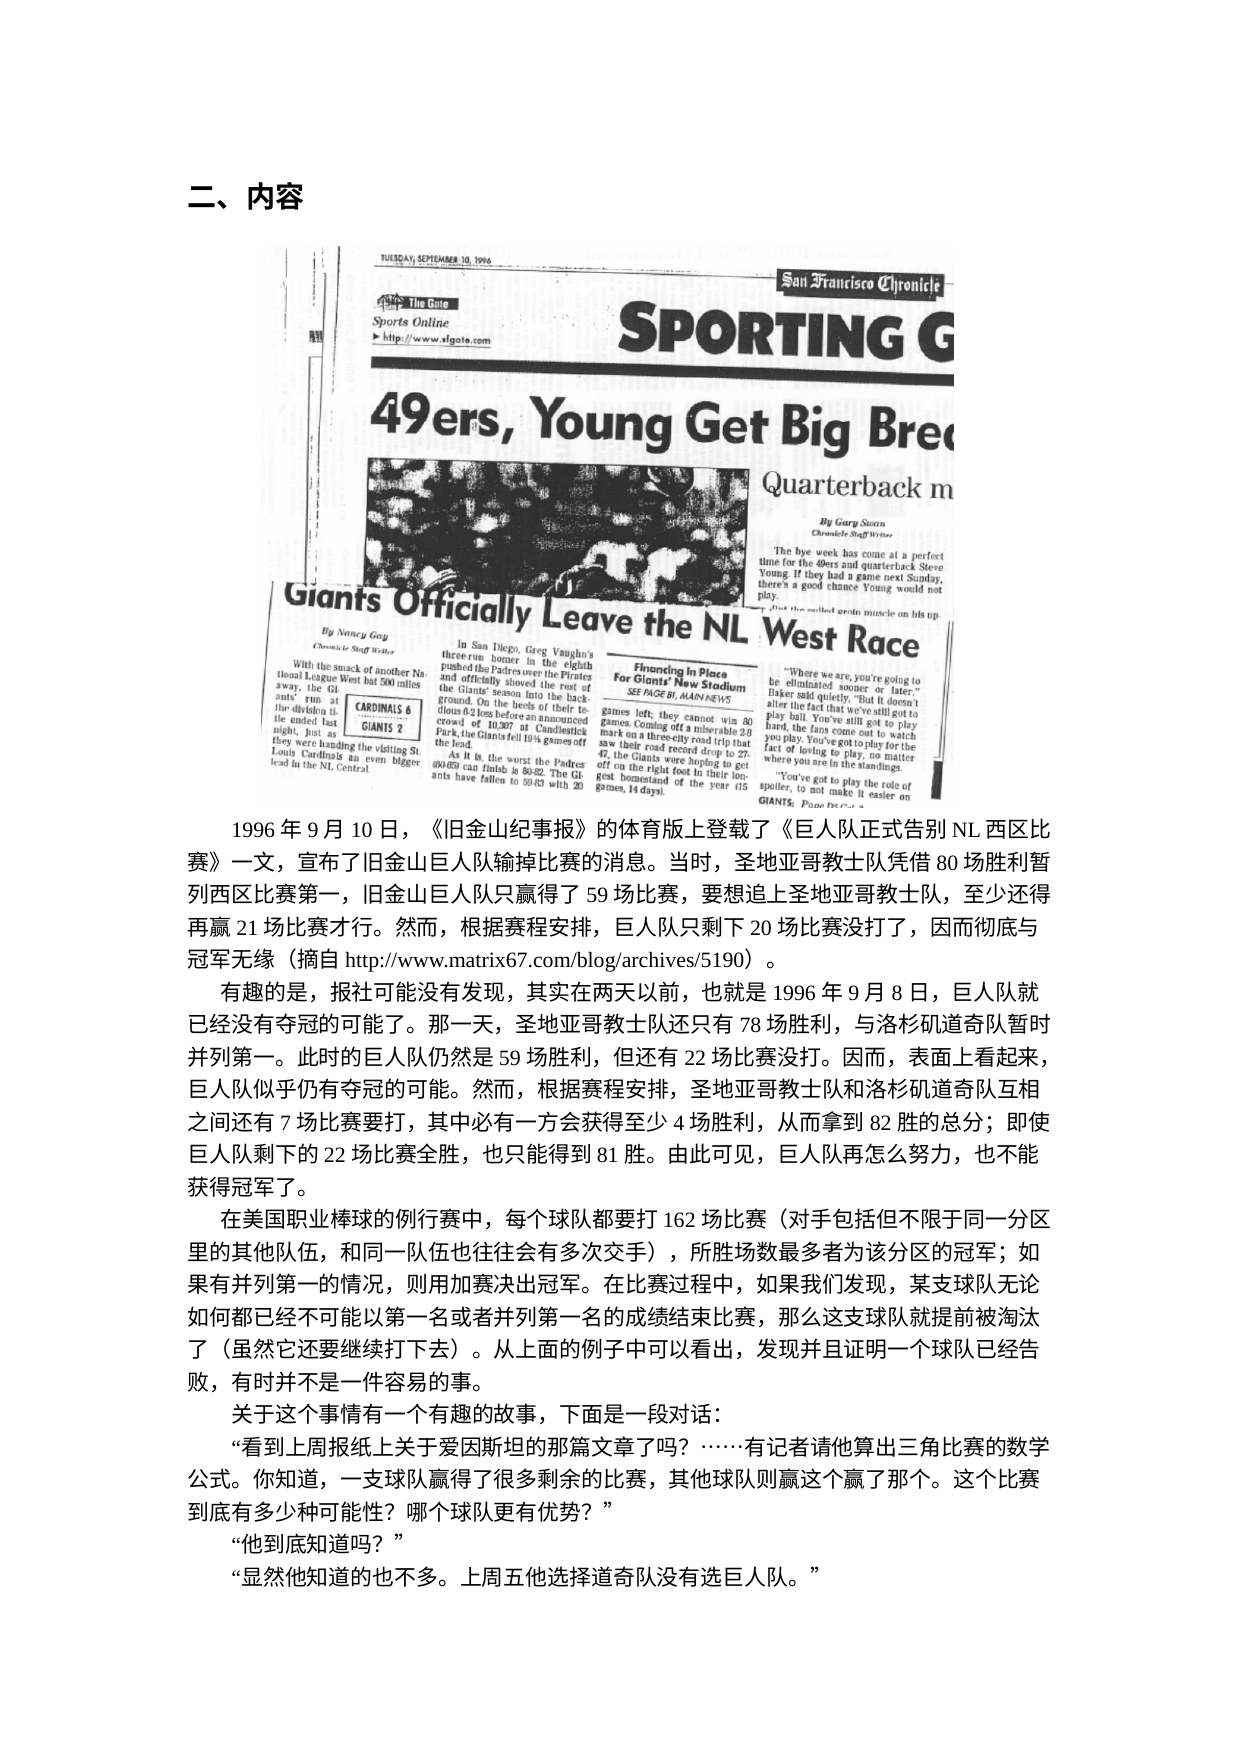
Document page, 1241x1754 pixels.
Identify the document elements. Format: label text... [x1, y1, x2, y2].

text 1996 年 9 月 10 日，《旧金山纪事报》的体育版上登载了《巨人队正式告别 NL 西区比赛》一文，宣布了旧金山巨人队输掉比赛的消息。当时，圣地亚哥教士队凭借 80 场胜利暂列西区比赛第一，旧金山巨人队只赢得了 59 场比赛，要想追上圣地亚哥教士队，至少还得再赢 21 场比赛才行。然而，根据赛程安排，巨人队只剩下 20 场比赛没打了，因而彻底与冠军无缘（摘自http://www.matrix67.com/blog/archives/5190）。 [187, 812, 1053, 974]
text 有趣的是，报社可能没有发现，其实在两天以前，也就是 1996 年 9 月 8 日，巨人队就已经没有夺冠的可能了。那一天，圣地亚哥教士队还只有 78 场胜利，与洛杉矶道奇队暂时并列第一。此时的巨人队仍然是 59 场胜利，但还有 22 场比赛没打。因而，表面上看起来，巨人队似乎仍有夺冠的可能。然而，根据赛程安排，圣地亚哥教士队和洛杉矶道奇队互相之间还有 7 场比赛要打，其中必有一方会获得至少 4 场胜利，从而拿到 82 胜的总分；即使巨人队剩下的 22 场比赛全胜，也只能得到 81 胜。由此可见，巨人队再怎么努力，也不能获得冠军了。 [187, 974, 1053, 1202]
text 二、内容 [187, 162, 1053, 227]
picture [222, 227, 1018, 808]
text 关于这个事情有一个有趣的故事，下面是一段对话： [187, 1397, 1053, 1429]
text “显然他知道的也不多。上周五他选择道奇队没有选巨人队。” [187, 1559, 1053, 1592]
text 在美国职业棒球的例行赛中，每个球队都要打 162 场比赛（对手包括但不限于同一分区里的其他队伍，和同一队伍也往往会有多次交手），所胜场数最多者为该分区的冠军；如果有并列第一的情况，则用加赛决出冠军。在比赛过程中，如果我们发现，某支球队无论如何都已经不可能以第一名或者并列第一名的成绩结束比赛，那么这支球队就提前被淘汰了（虽然它还要继续打下去）。从上面的例子中可以看出，发现并且证明一个球队已经告败，有时并不是一件容易的事。 [187, 1202, 1053, 1397]
text “他到底知道吗？” [187, 1527, 1053, 1559]
text “看到上周报纸上关于爱因斯坦的那篇文章了吗？……有记者请他算出三角比赛的数学公式。你知道，一支球队赢得了很多剩余的比赛，其他球队则赢这个赢了那个。这个比赛到底有多少种可能性？哪个球队更有优势？” [187, 1429, 1053, 1527]
